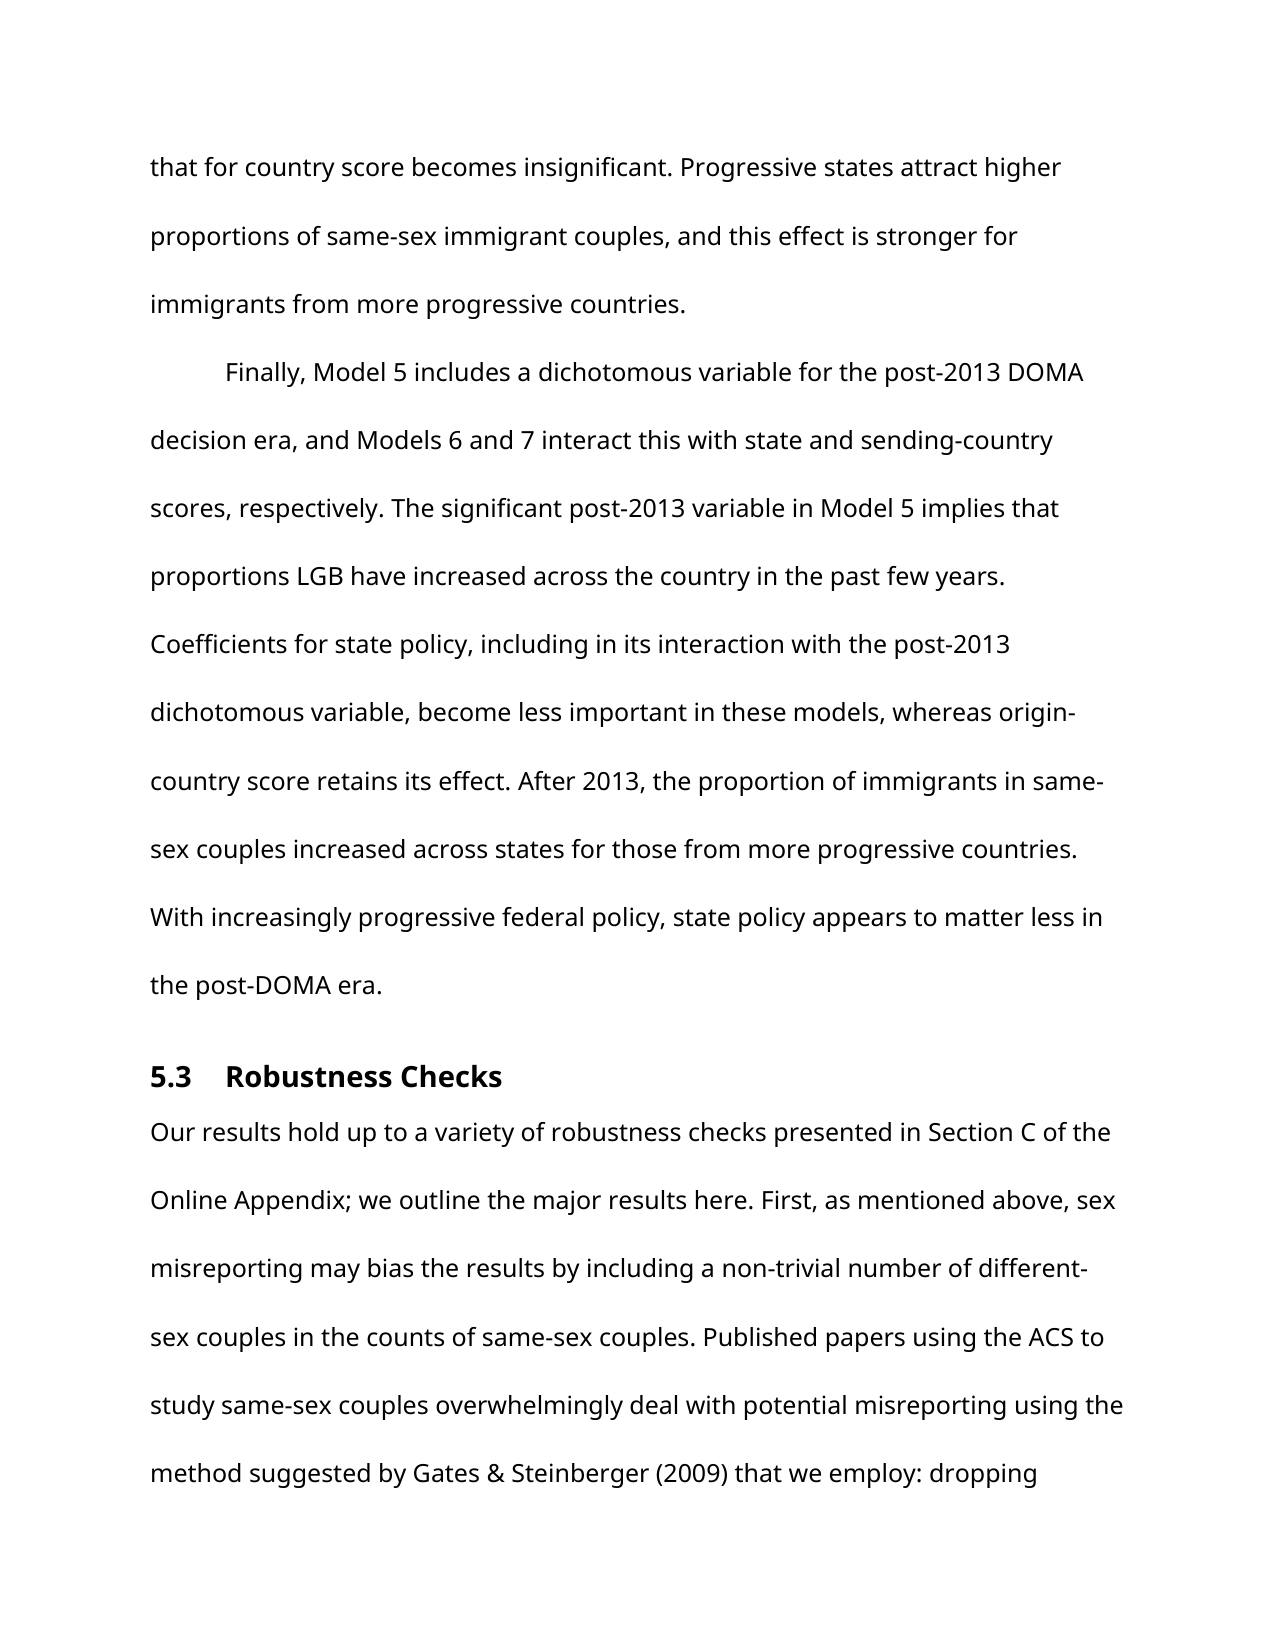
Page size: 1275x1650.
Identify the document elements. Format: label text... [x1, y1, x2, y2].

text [150, 150, 1125, 320]
text Finally, Model 5 includes a dichotomous variable for the post-2013 DOMA decision era, and Models 6 and 7 interact this with state and sending-country scores, respectively. The significant post-2013 variable in Model 5 implies that proportions LGB have increased across the country in the past few years. Coefficients for state policy, including in its interaction with the post-2013 dichotomous variable, become less important in these models, whereas origin-country score retains its effect. After 2013, the proportion of immigrants in same-sex couples increased across states for those from more progressive countries. With increasingly progressive federal policy, state policy appears to matter less in the post-DOMA era. [150, 354, 1125, 1002]
subtitle 5.3 Robustness Checks [150, 1056, 1125, 1096]
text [150, 1115, 1125, 1489]
